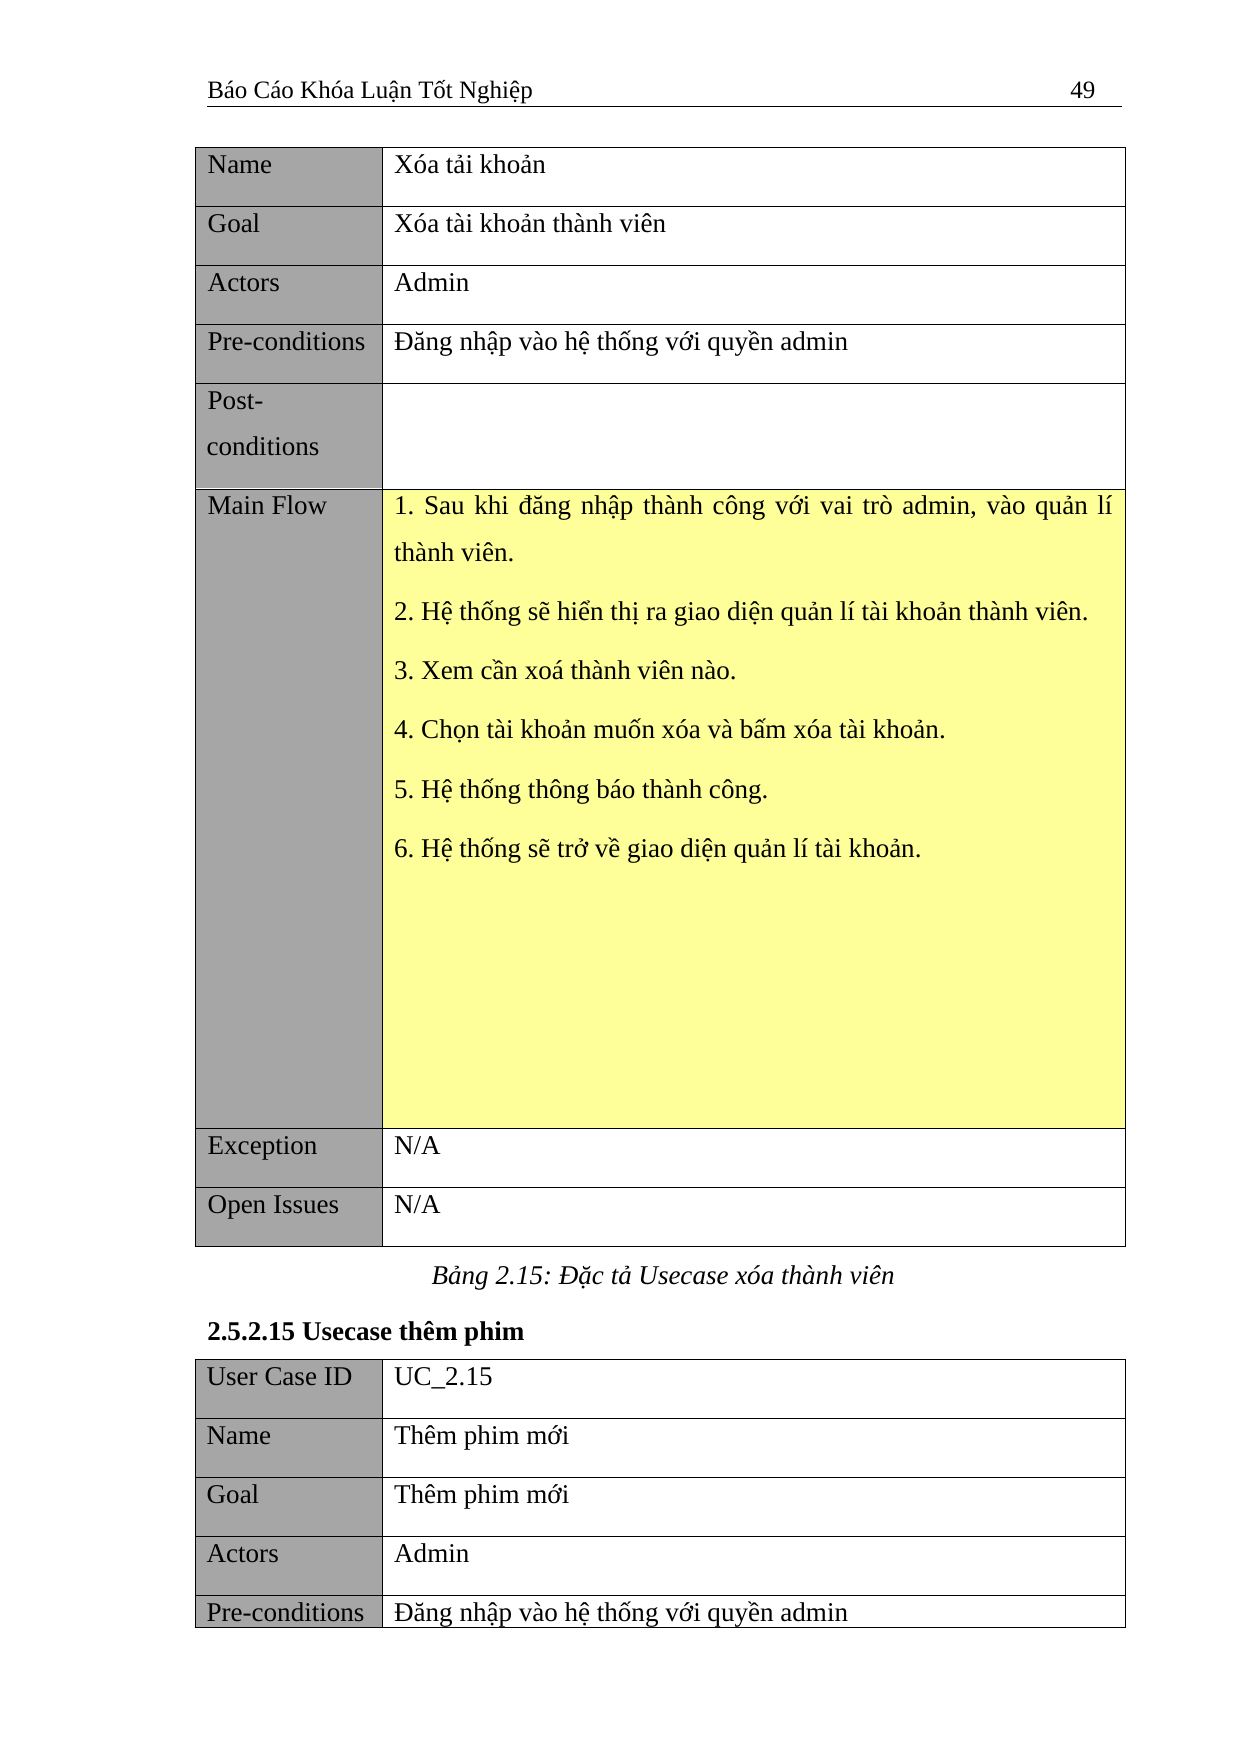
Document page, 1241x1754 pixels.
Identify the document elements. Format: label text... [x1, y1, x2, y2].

table_cell Admin [383, 1537, 1125, 1595]
table_cell Actors [196, 266, 382, 324]
table_cell Đăng nhập vào hệ thống với quyền admin [383, 325, 1125, 383]
table_cell Post-conditions [196, 384, 382, 488]
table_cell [383, 1596, 1125, 1627]
table_cell Pre-conditions [196, 325, 382, 383]
table_cell Pre-conditions [196, 1596, 382, 1627]
table_cell Goal [196, 207, 382, 265]
table_cell Thêm phim mới [383, 1478, 1125, 1536]
table_cell Exception [196, 1129, 382, 1187]
table_cell Name [196, 1419, 382, 1477]
table_cell Open Issues [196, 1188, 382, 1246]
table_cell Main Flow [196, 490, 382, 1128]
table_cell Actors [196, 1537, 382, 1595]
subtitle 2.5.2.15 Usecase thêm phim [207, 1315, 1122, 1347]
table_header User Case ID [196, 1360, 382, 1418]
table_cell Name [196, 148, 382, 206]
table_cell N/A [383, 1188, 1125, 1246]
table_cell N/A [383, 1129, 1125, 1187]
table_cell 1. Sau khi đăng nhập thành công với vai trò admin, vào quản lí thành viên. 2. Hệ thống sẽ hiển thị ra giao diện quản lí tài khoản thành viên. 3. Xem cần xoá thành viên nào. 4. Chọn tài khoản muốn xóa và bấm xóa tài khoản. 5. Hệ thống thông báo thành công. 6. Hệ thống sẽ trở về giao diện quản lí tài khoản. [383, 490, 1125, 1128]
table_header UC_2.15 [383, 1360, 1125, 1418]
table_cell Thêm phim mới [383, 1419, 1125, 1477]
table_cell Goal [196, 1478, 382, 1536]
text Bảng 2.15: Đặc tả Usecase xóa thành viên [207, 1259, 1122, 1290]
table_cell Xóa tài khoản thành viên [383, 207, 1125, 265]
table_cell Admin [383, 266, 1125, 324]
table_cell Xóa tải khoản [383, 148, 1125, 206]
table_cell [383, 384, 1125, 488]
